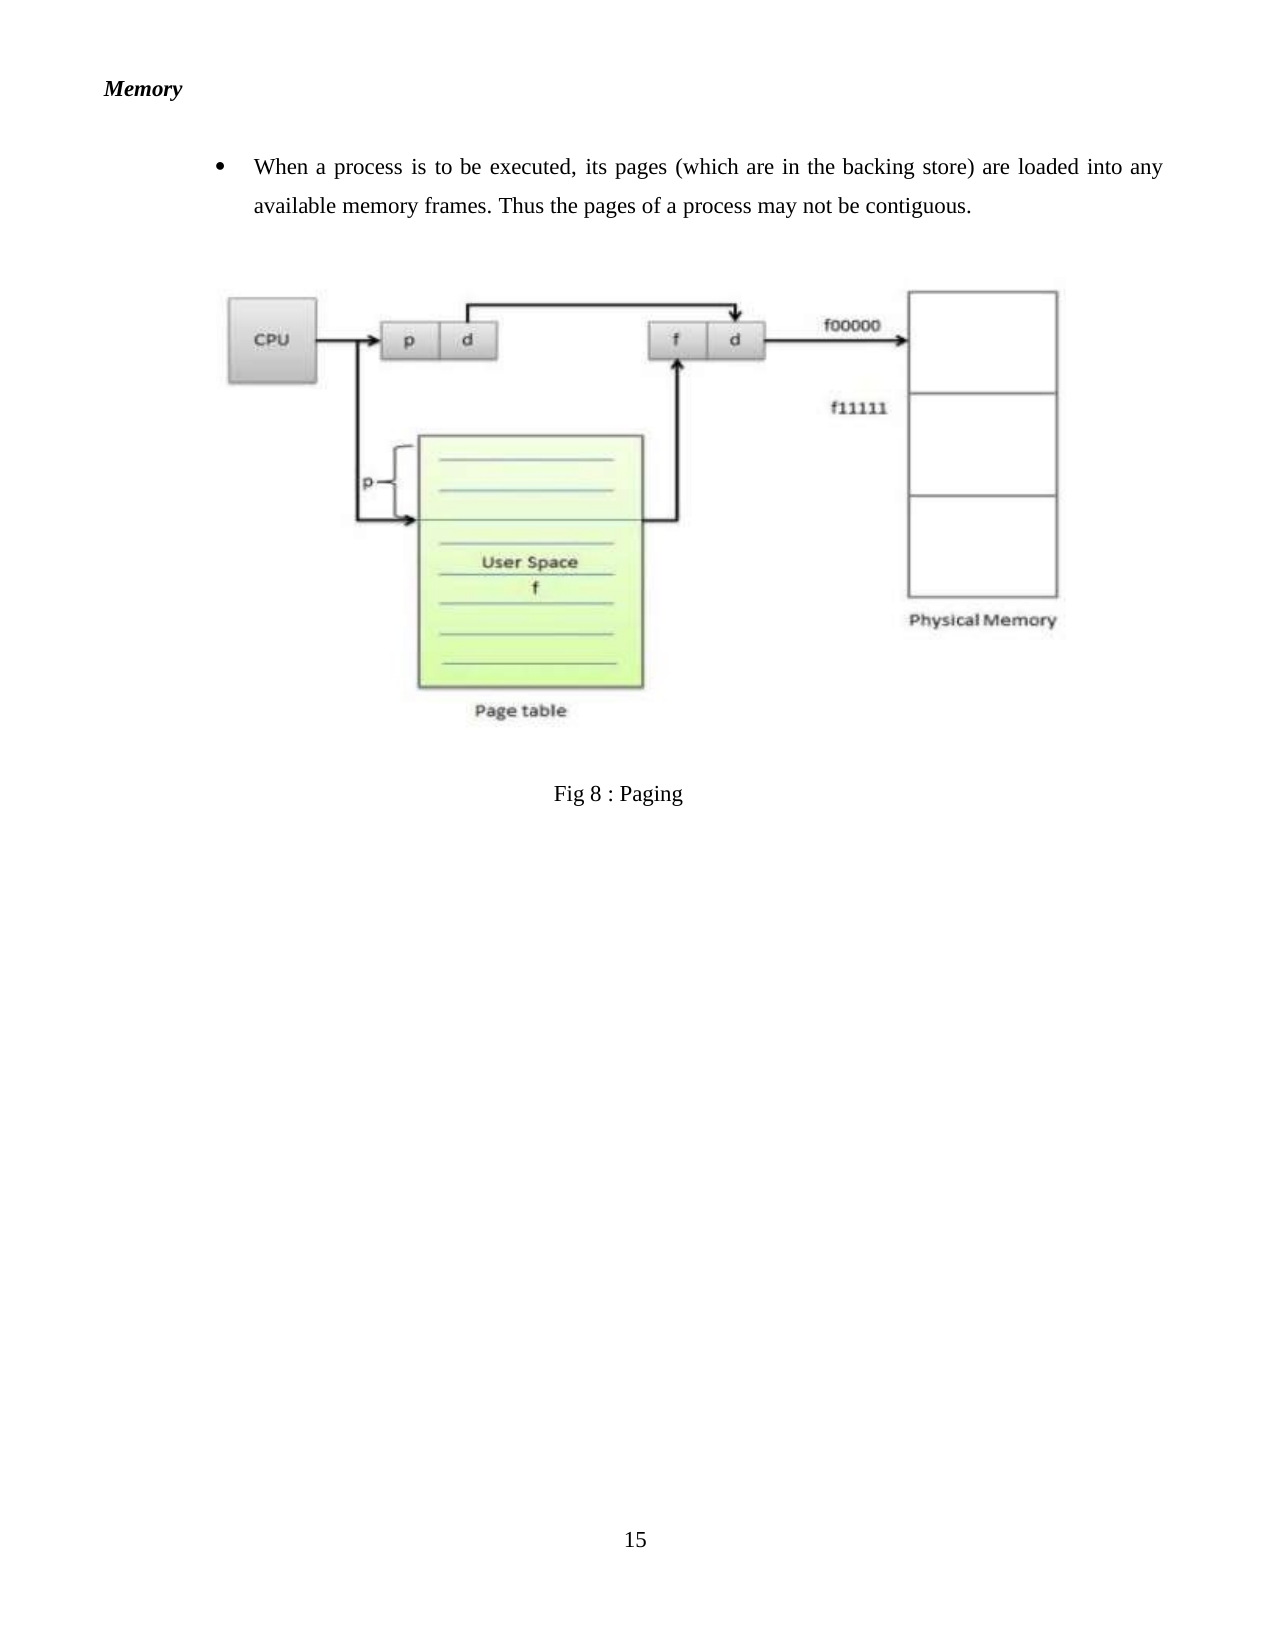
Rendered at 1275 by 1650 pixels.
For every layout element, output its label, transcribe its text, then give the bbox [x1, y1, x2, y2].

picture [216, 277, 1067, 729]
list When a process is to be executed, its pages (which are in the backing store) are loaded into any available memory frames. Thus the pages of a process may not be contiguous. [216, 153, 1166, 218]
text Fig 8 : Paging [209, 780, 1027, 806]
